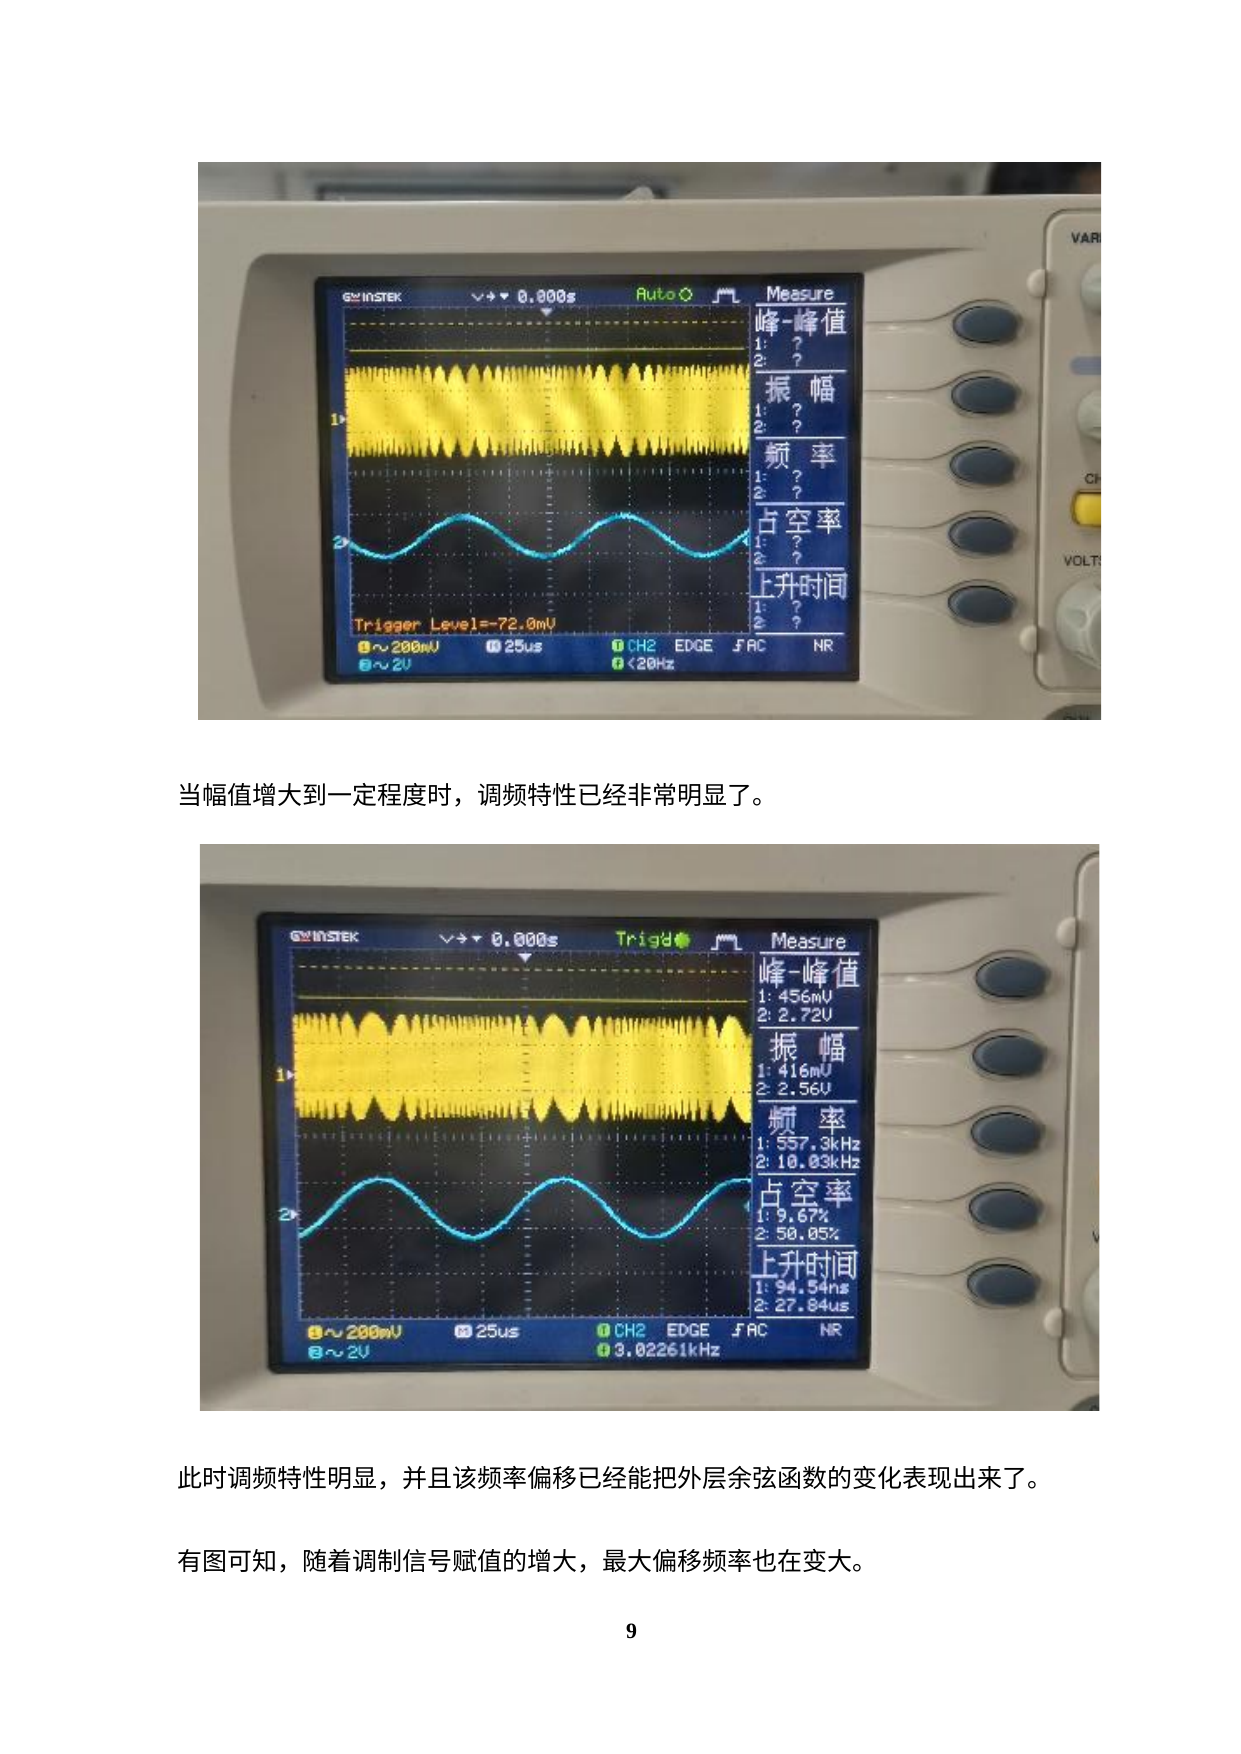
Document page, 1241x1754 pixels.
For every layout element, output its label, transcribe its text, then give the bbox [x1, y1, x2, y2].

text 当幅值增大到一定程度时，调频特性已经非常明显了。 [177, 761, 1122, 826]
text 此时调频特性明显，并且该频率偏移已经能把外层余弦函数的变化表现出来了。 [177, 1444, 1122, 1509]
picture [199, 844, 1100, 1411]
picture [198, 162, 1102, 720]
text 有图可知，随着调制信号赋值的增大，最大偏移频率也在变大。 [177, 1527, 1122, 1592]
